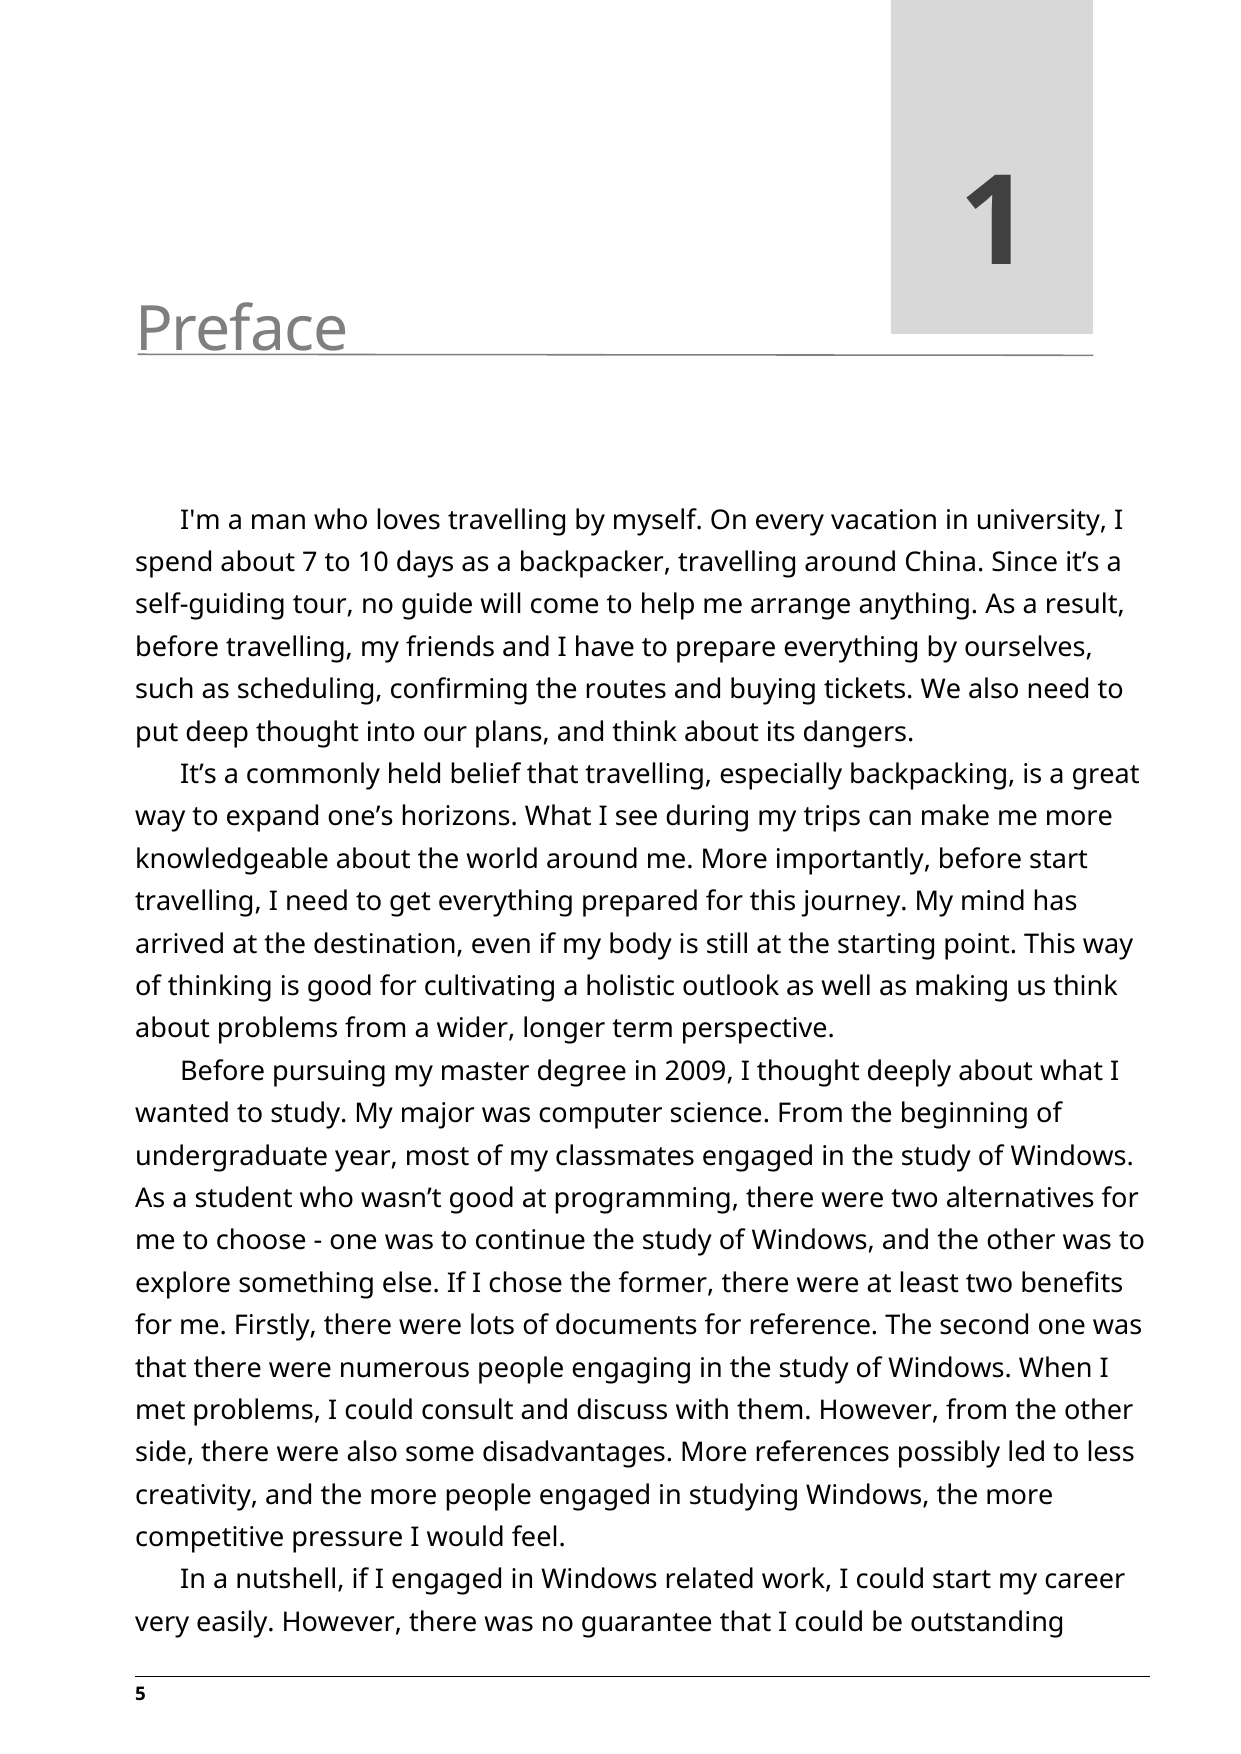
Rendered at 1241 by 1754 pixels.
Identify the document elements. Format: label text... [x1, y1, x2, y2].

subtitle Preface [135, 284, 1150, 369]
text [135, 1560, 1150, 1639]
text It’s a commonly held belief that travelling, especially backpacking, is a great way to expand one’s horizons. What I see during my trips can make me more knowledgeable about the world around me. More importantly, before start travelling, I need to get everything prepared for this journey. My mind has arrived at the destination, even if my body is still at the starting point. This way of thinking is good for cultivating a holistic outlook as well as making us think about problems from a wider, longer term perspective. [135, 754, 1150, 1046]
text I'm a man who loves travelling by myself. On every vacation in university, I spend about 7 to 10 days as a backpacker, travelling around China. Since it’s a self-guiding tour, no guide will come to help me arrange anything. As a result, before travelling, my friends and I have to prepare everything by ourselves, such as scheduling, confirming the routes and buying tickets. We also need to put deep thought into our plans, and think about its dangers. [135, 500, 1150, 749]
text Before pursuing my master degree in 2009, I thought deeply about what I wanted to study. My major was computer science. From the beginning of undergraduate year, most of my classmates engaged in the study of Windows. As a student who wasn’t good at programming, there were two alternatives for me to choose - one was to continue the study of Windows, and the other was to explore something else. If I chose the former, there were at least two benefits for me. Firstly, there were lots of documents for reference. The second one was that there were numerous people engaging in the study of Windows. When I met problems, I could consult and discuss with them. However, from the other side, there were also some disadvantages. More references possibly led to less creativity, and the more people engaged in studying Windows, the more competitive pressure I would feel. [135, 1051, 1150, 1554]
